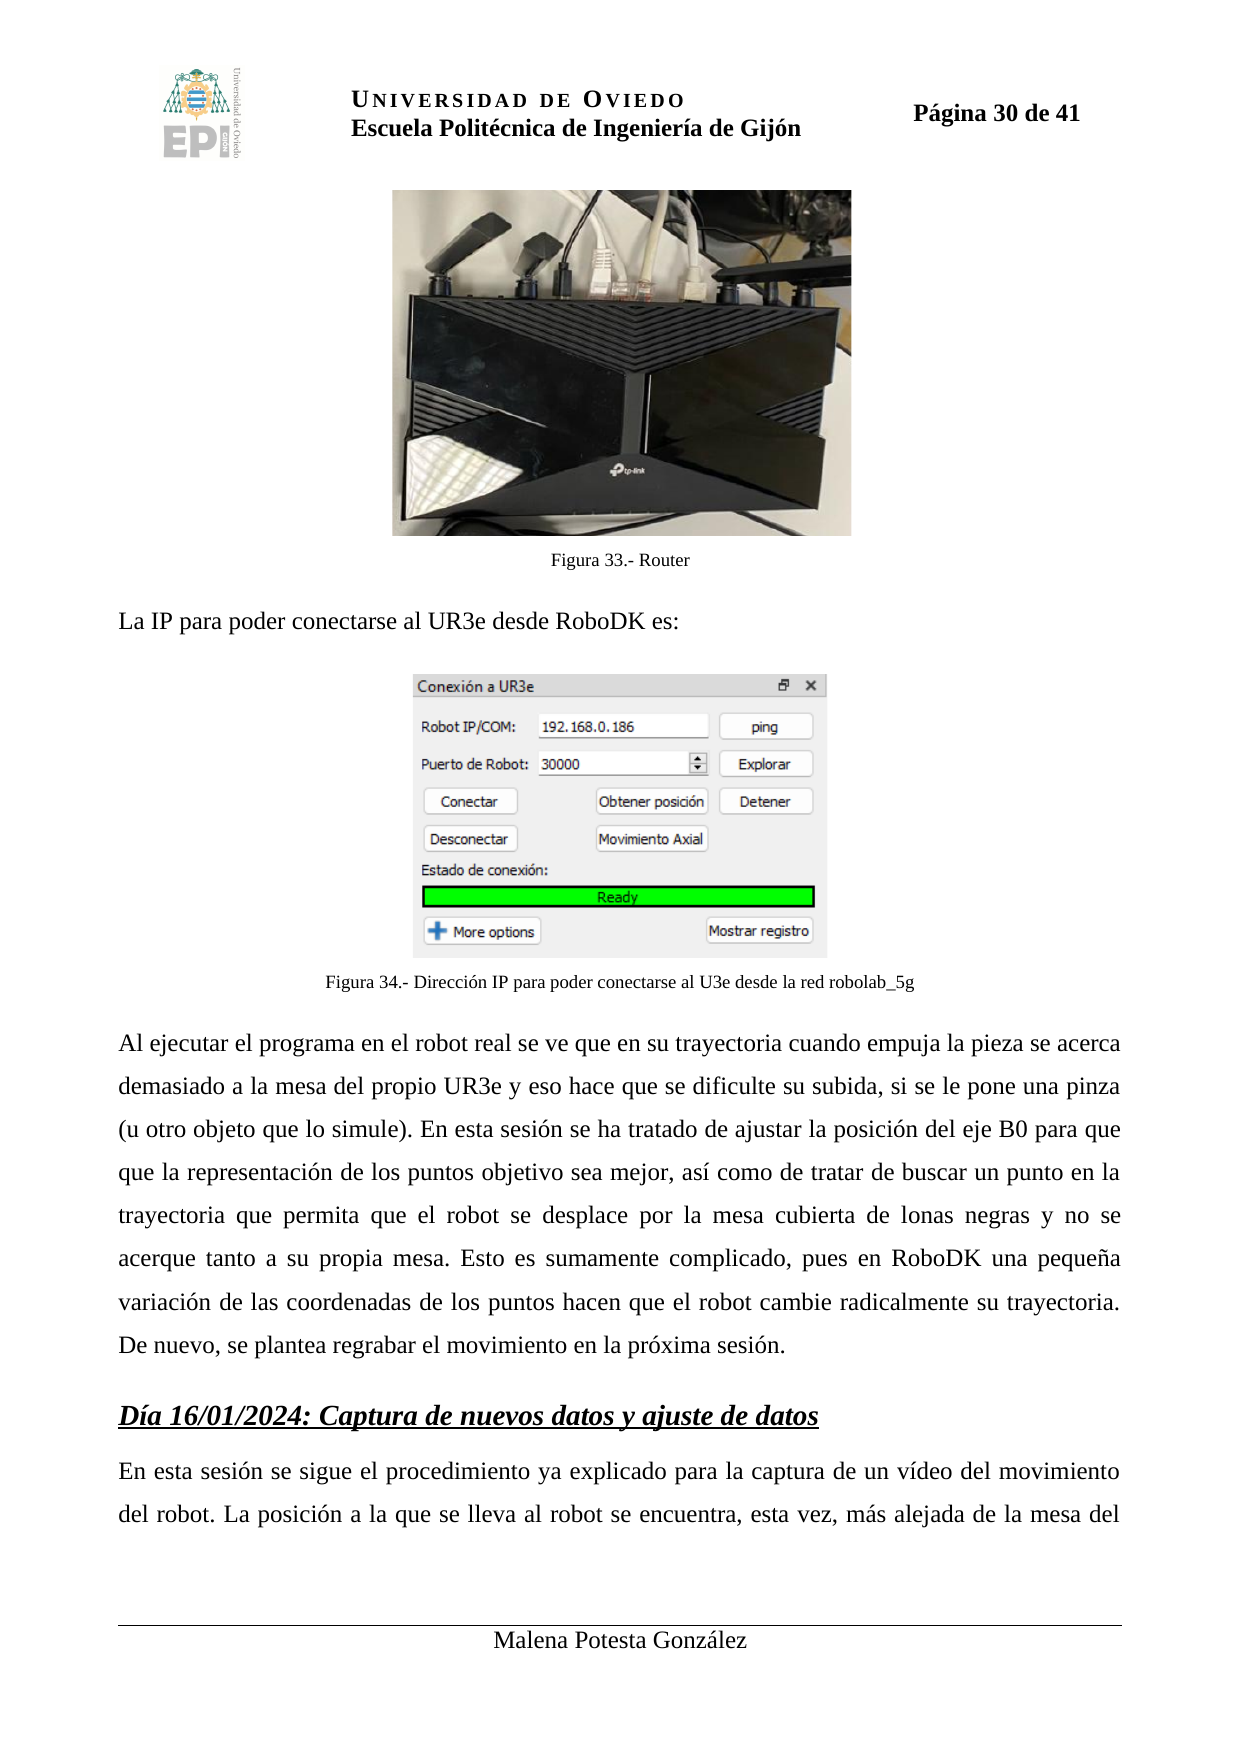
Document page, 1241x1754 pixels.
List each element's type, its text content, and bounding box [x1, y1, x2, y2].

text Al ejecutar el programa en el robot real se ve que en su trayectoria cuando empuja la pieza se acerca demasiado a la mesa del propio UR3e y eso hace que se dificulte su subida, si se le pone una pinza (u otro objeto que lo simule). En esta sesión se ha tratado de ajustar la posición del eje B0 para que que la representación de los puntos objetivo sea mejor, así como de tratar de buscar un punto en la trayectoria que permita que el robot se desplace por la mesa cubierta de lonas negras y no se acerque tanto a su propia mesa. Esto es sumamente complicado, pues en RoboDK una pequeña variación de las coordenadas de los puntos hacen que el robot cambie radicalmente su trayectoria. De nuevo, se plantea regrabar el movimiento en la próxima sesión. [118, 1028, 1122, 1358]
picture [392, 190, 852, 536]
picture [158, 65, 245, 161]
picture [412, 674, 828, 958]
subtitle Día 16/01/2024: Captura de nuevos datos y ajuste de datos [118, 1398, 1122, 1431]
text La IP para poder conectarse al UR3e desde RoboDK es: [118, 606, 1122, 635]
